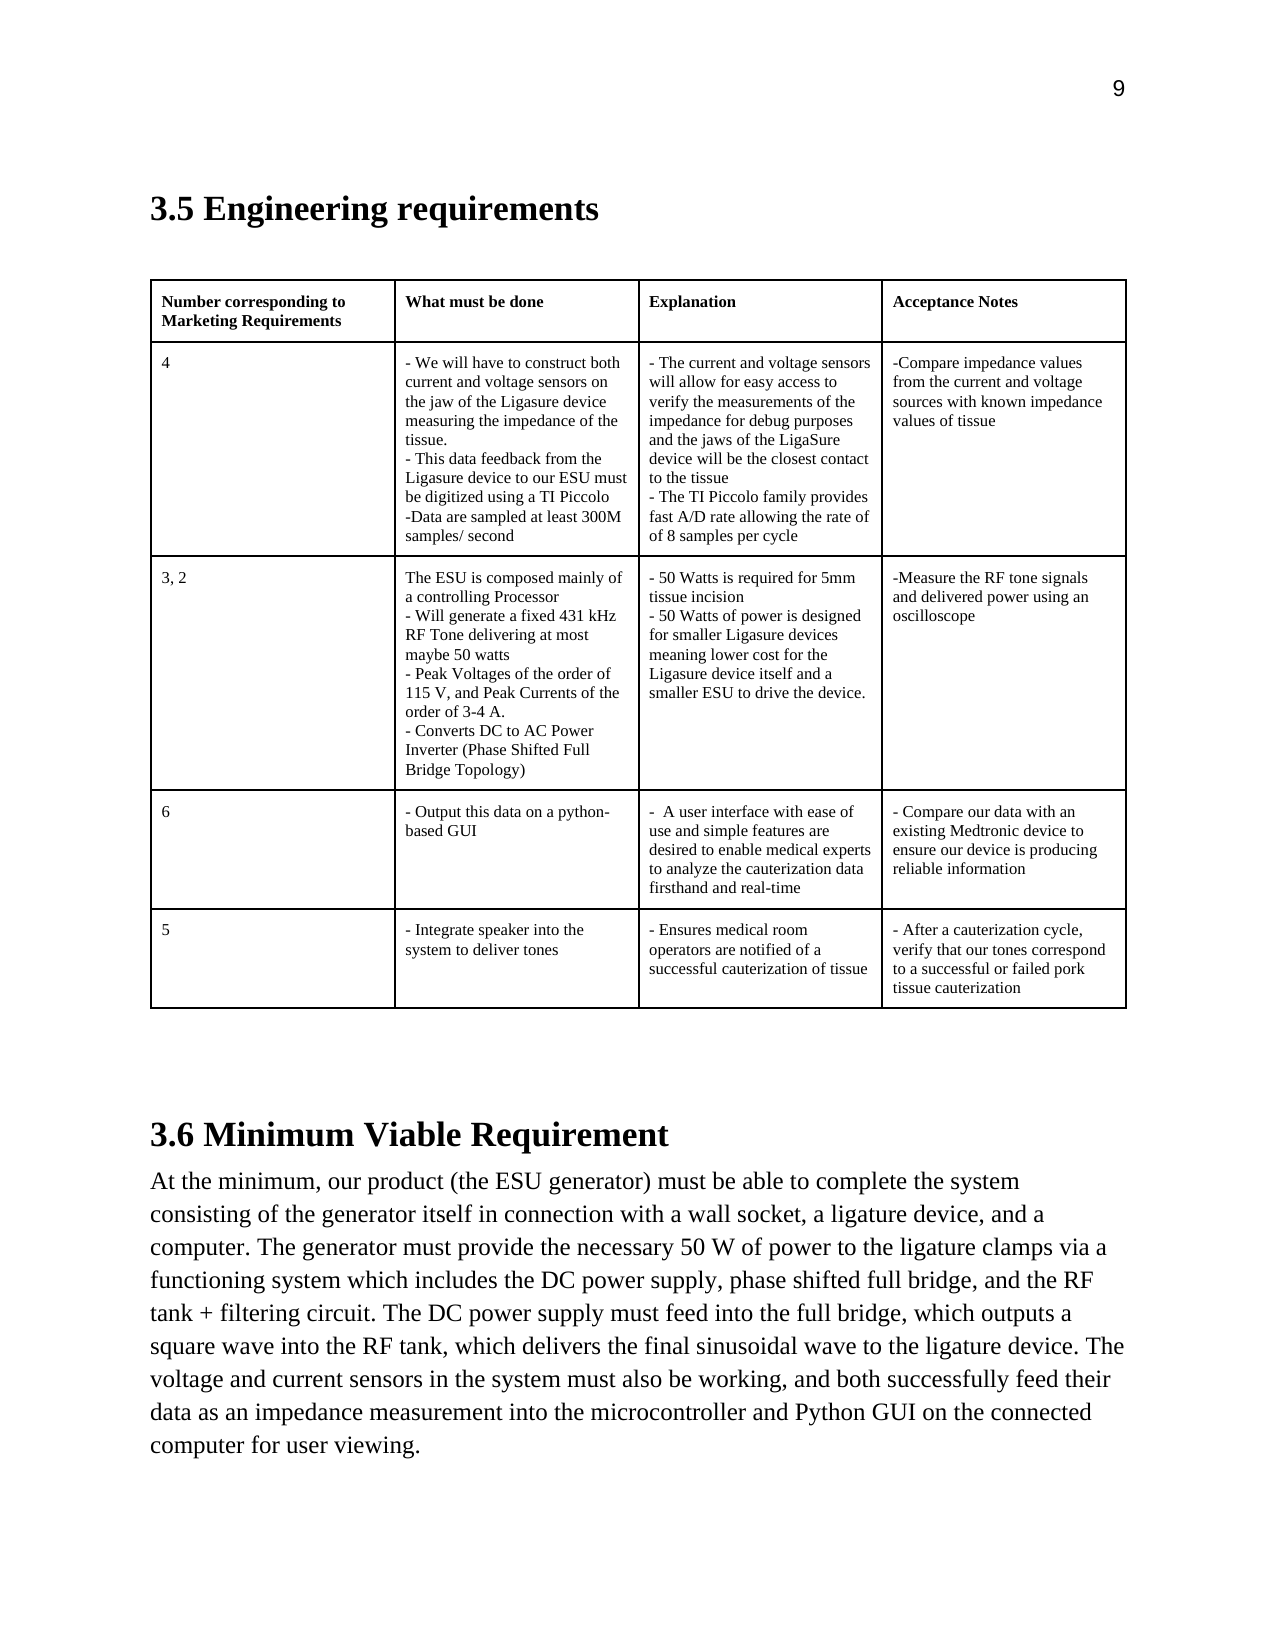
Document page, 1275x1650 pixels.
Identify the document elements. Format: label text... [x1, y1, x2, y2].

table_cell 4 [152, 343, 394, 555]
text At the minimum, our product (the ESU generator) must be able to complete the system consisting of the generator itself in connection with a wall socket, a ligature device, and a computer. The generator must provide the necessary 50 W of power to the ligature clamps via a functioning system which includes the DC power supply, phase shifted full bridge, and the RF tank + filtering circuit. The DC power supply must feed into the full bridge, which outputs a square wave into the RF tank, which delivers the final sinusoidal wave to the ligature device. The voltage and current sensors in the system must also be working, and both successfully feed their data as an impedance measurement into the microcontroller and Python GUI on the connected computer for user viewing. [150, 1166, 1125, 1459]
table_header Acceptance Notes [883, 281, 1125, 341]
table_cell - 50 Watts is required for 5mm tissue incision - 50 Watts of power is designed for smaller Ligasure devices meaning lower cost for the Ligasure device itself and a smaller ESU to drive the device. [640, 557, 881, 789]
table_cell - We will have to construct both current and voltage sensors on the jaw of the Ligasure device measuring the impedance of the tissue. - This data feedback from the Ligasure device to our ESU must be digitized using a TI Piccolo -Data are sampled at least 300M samples/ second [396, 343, 638, 555]
table_header What must be done [396, 281, 638, 341]
table_cell 3, 2 [152, 557, 394, 789]
table_header Number corresponding to Marketing Requirements [152, 281, 394, 341]
table_cell - Integrate speaker into the system to deliver tones [396, 910, 638, 1007]
table_cell -Measure the RF tone signals and delivered power using an oscilloscope [883, 557, 1125, 789]
table_cell - The current and voltage sensors will allow for easy access to verify the measurements of the impedance for debug purposes and the jaws of the LigaSure device will be the closest contact to the tissue - The TI Piccolo family provides fast A/D rate allowing the rate of of 8 samples per cycle [640, 343, 881, 555]
table_header Explanation [640, 281, 881, 341]
table_cell - Output this data on a python-based GUI [396, 791, 638, 908]
table_cell 5 [152, 910, 394, 1007]
table_cell - Compare our data with an existing Medtronic device to ensure our device is producing reliable information [883, 791, 1125, 908]
subtitle 3.6 Minimum Viable Requirement [150, 1113, 1125, 1154]
table_cell -Compare impedance values from the current and voltage sources with known impedance values of tissue [883, 343, 1125, 555]
table_cell - After a cauterization cycle, verify that our tones correspond to a successful or failed pork tissue cauterization [883, 910, 1125, 1007]
table_cell The ESU is composed mainly of a controlling Processor - Will generate a fixed 431 kHz RF Tone delivering at most maybe 50 watts - Peak Voltages of the order of 115 V, and Peak Currents of the order of 3-4 A. - Converts DC to AC Power Inverter (Phase Shifted Full Bridge Topology) [396, 557, 638, 789]
subtitle 3.5 Engineering requirements [150, 187, 1125, 228]
table_cell - A user interface with ease of use and simple features are desired to enable medical experts to analyze the cauterization data firsthand and real-time [640, 791, 881, 908]
table_cell - Ensures medical room operators are notified of a successful cauterization of tissue [640, 910, 881, 1007]
table_cell 6 [152, 791, 394, 908]
